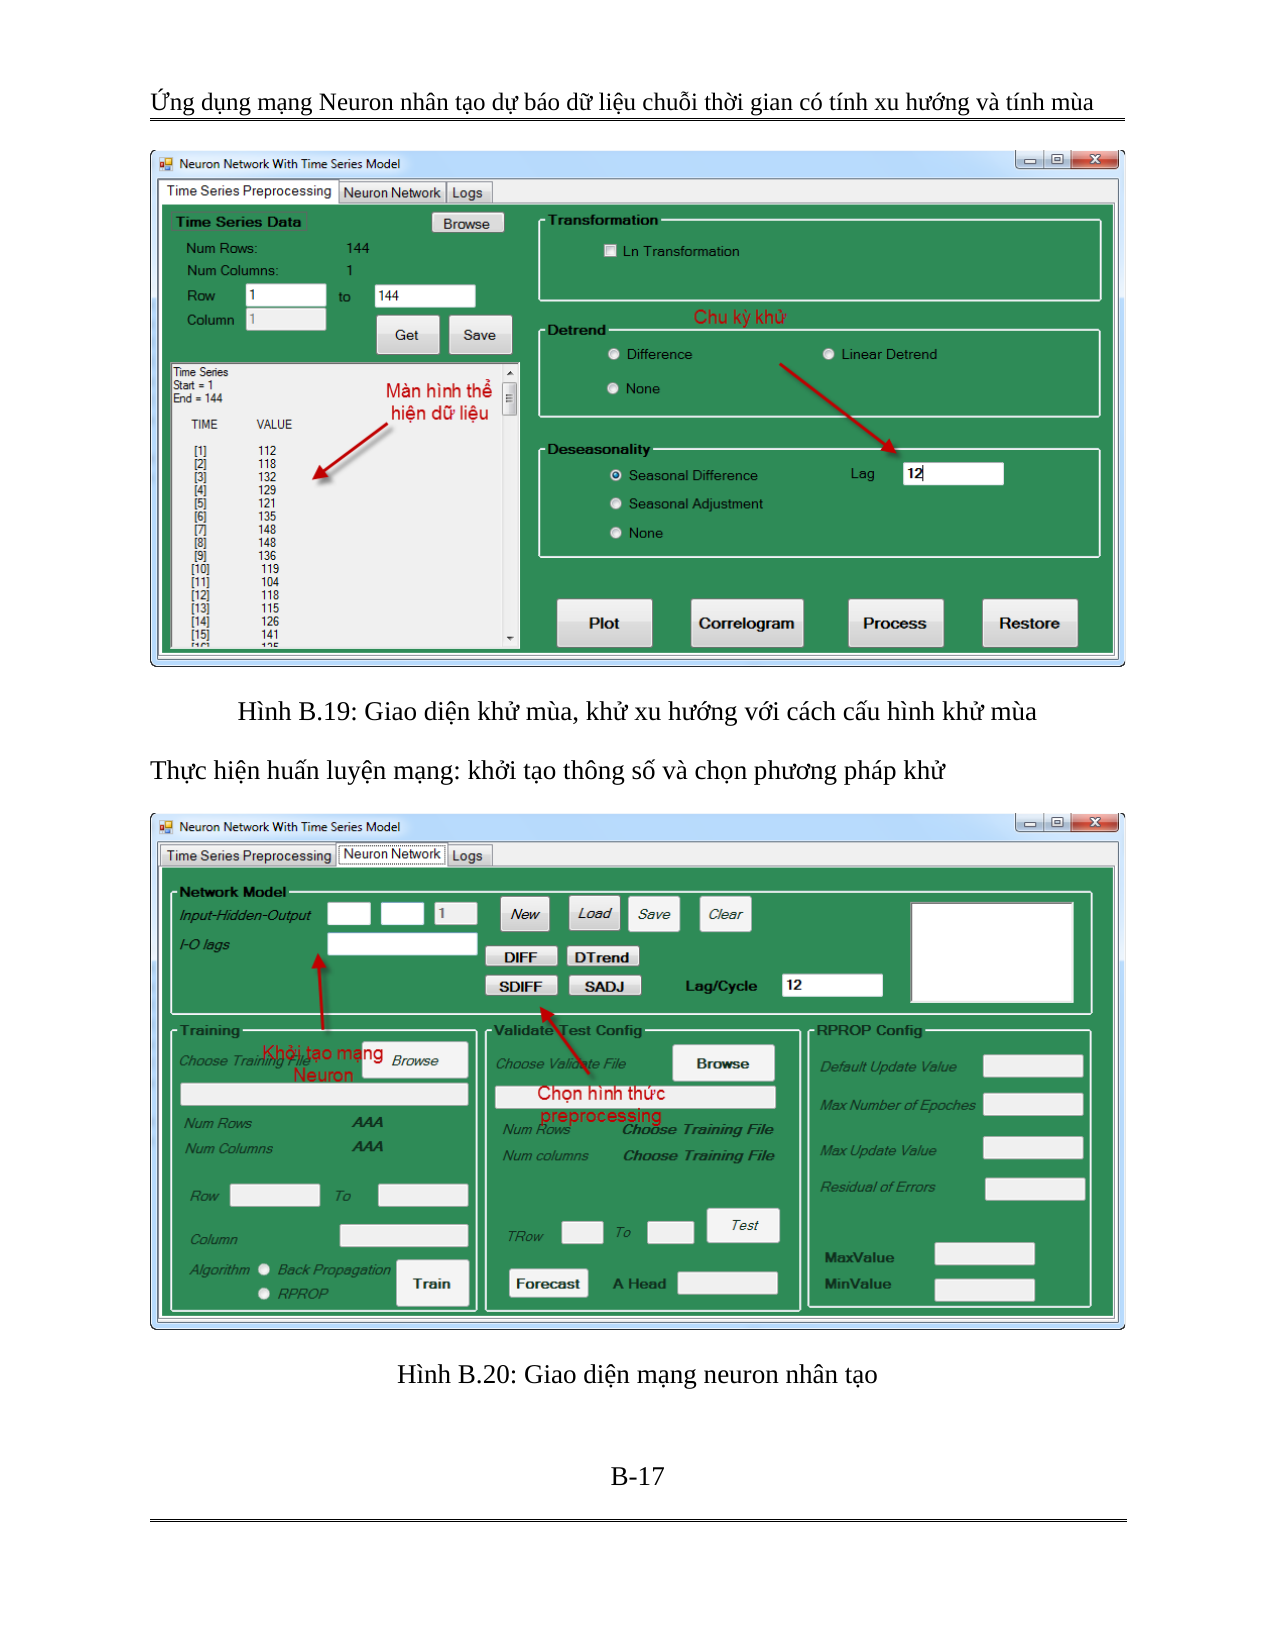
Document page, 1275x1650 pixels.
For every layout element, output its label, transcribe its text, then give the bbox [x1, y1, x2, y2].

picture [150, 150, 1125, 667]
text Hình B.20: Giao diện mạng neuron nhân tạo [150, 1358, 1125, 1389]
text Thực hiện huấn luyện mạng: khởi tạo thông số và chọn phương pháp khử [150, 754, 1125, 785]
text Hình B.19: Giao diện khử mùa, khử xu hướng với cách cấu hình khử mùa [150, 695, 1125, 726]
picture [150, 813, 1125, 1330]
